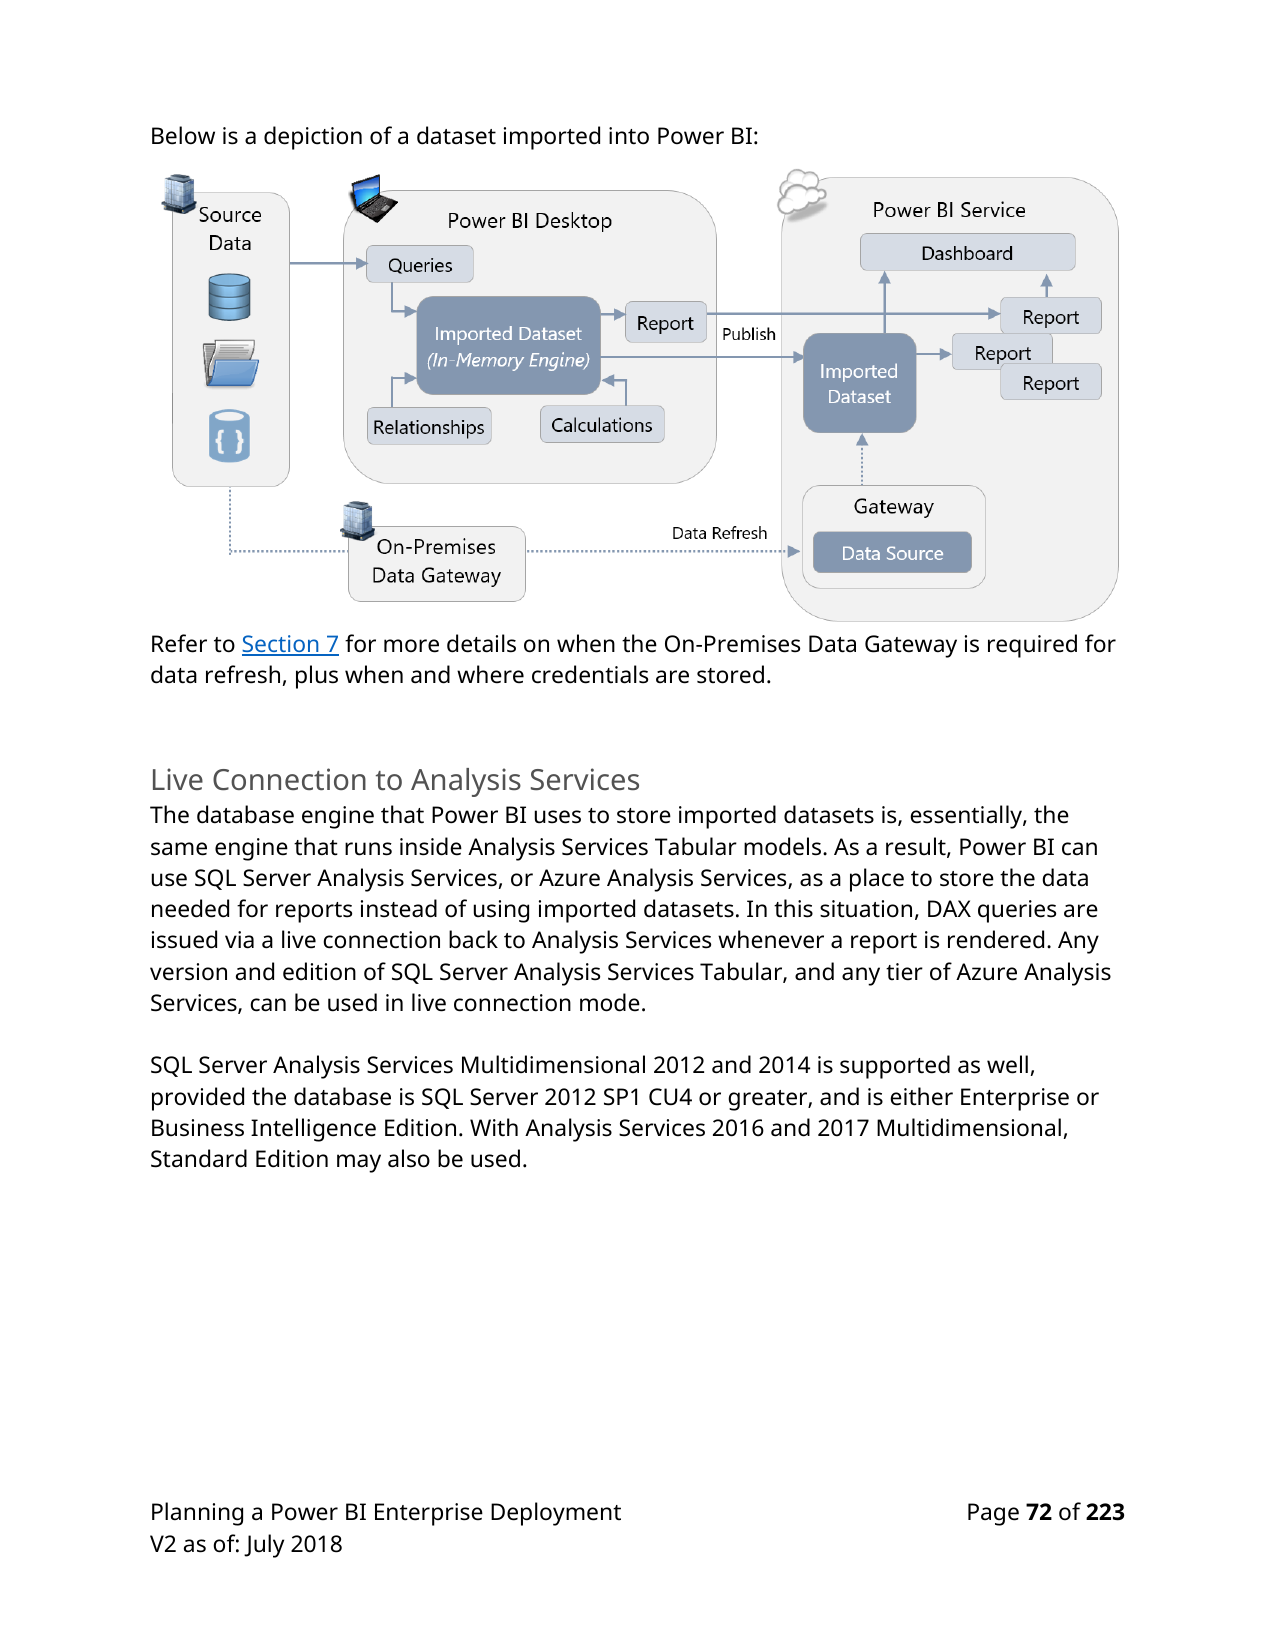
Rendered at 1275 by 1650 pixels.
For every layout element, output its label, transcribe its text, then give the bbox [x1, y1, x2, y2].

text Below is a depiction of a dataset imported into Power BI: [150, 120, 1125, 151]
subtitle Live Connection to Analysis Services [150, 759, 1125, 799]
text The database engine that Power BI uses to store imported datasets is, essentially, the same engine that runs inside Analysis Services Tabular models. As a result, Power BI can use SQL Server Analysis Services, or Azure Analysis Services, as a place to store the data needed for reports instead of using imported datasets. In this situation, DAX queries are issued via a live connection back to Analysis Services whenever a report is rendered. Any version and edition of SQL Server Analysis Services Tabular, and any tier of Azure Analysis Services, can be used in live connection mode. [150, 799, 1125, 1018]
picture [150, 151, 1125, 628]
text Refer to Section 7 for more details on when the On-Premises Data Gateway is required for data refresh, plus when and where credentials are stored. [150, 628, 1125, 690]
text SQL Server Analysis Services Multidimensional 2012 and 2014 is supported as well, provided the database is SQL Server 2012 SP1 CU4 or greater, and is either Enterprise or Business Intelligence Edition. With Analysis Services 2016 and 2017 Multidimensional, Standard Edition may also be used. [150, 1049, 1125, 1174]
